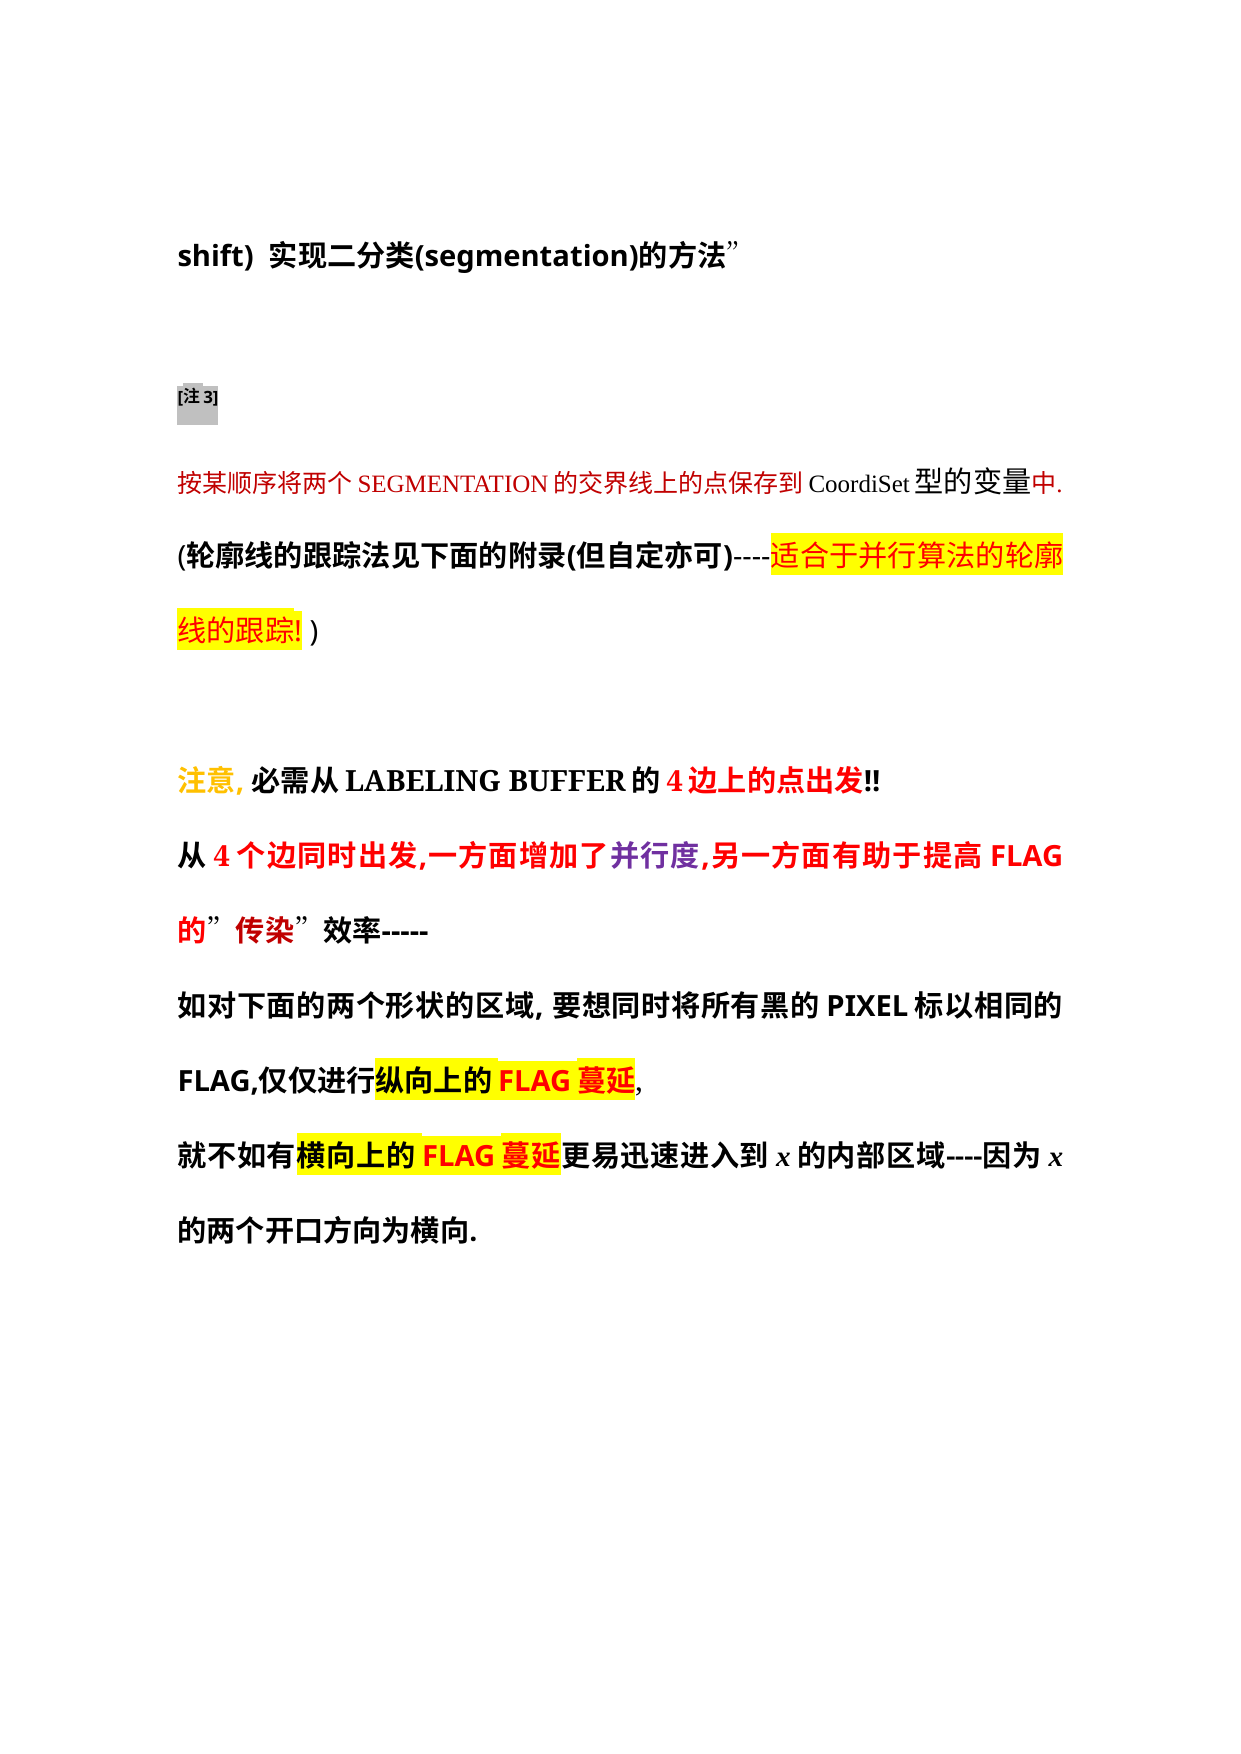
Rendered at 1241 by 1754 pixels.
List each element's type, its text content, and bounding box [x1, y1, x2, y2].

text [注3] [177, 367, 1063, 442]
text (轮廓线的跟踪法见下面的附录(但自定亦可)----适合于并行算法的轮廓线的跟踪! ) [177, 517, 1063, 667]
text 按某顺序将两个SEGMENTATION的交界线上的点保存到CoordiSet型的变量中. [177, 442, 1063, 517]
text 如对下面的两个形状的区域, 要想同时将所有黑的PIXEL标以相同的FLAG,仅仅进行纵向上的FLAG蔓延, [177, 967, 1063, 1117]
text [177, 217, 1063, 292]
text 注意, 必需从LABELING BUFFER的4边上的点出发!! [177, 742, 1063, 817]
text 从4个边同时出发,一方面增加了并行度,另一方面有助于提高FLAG的”传染”效率----- [177, 817, 1063, 967]
text 就不如有横向上的FLAG蔓延更易迅速进入到x的内部区域----因为x的两个开口方向为横向. [177, 1117, 1063, 1267]
